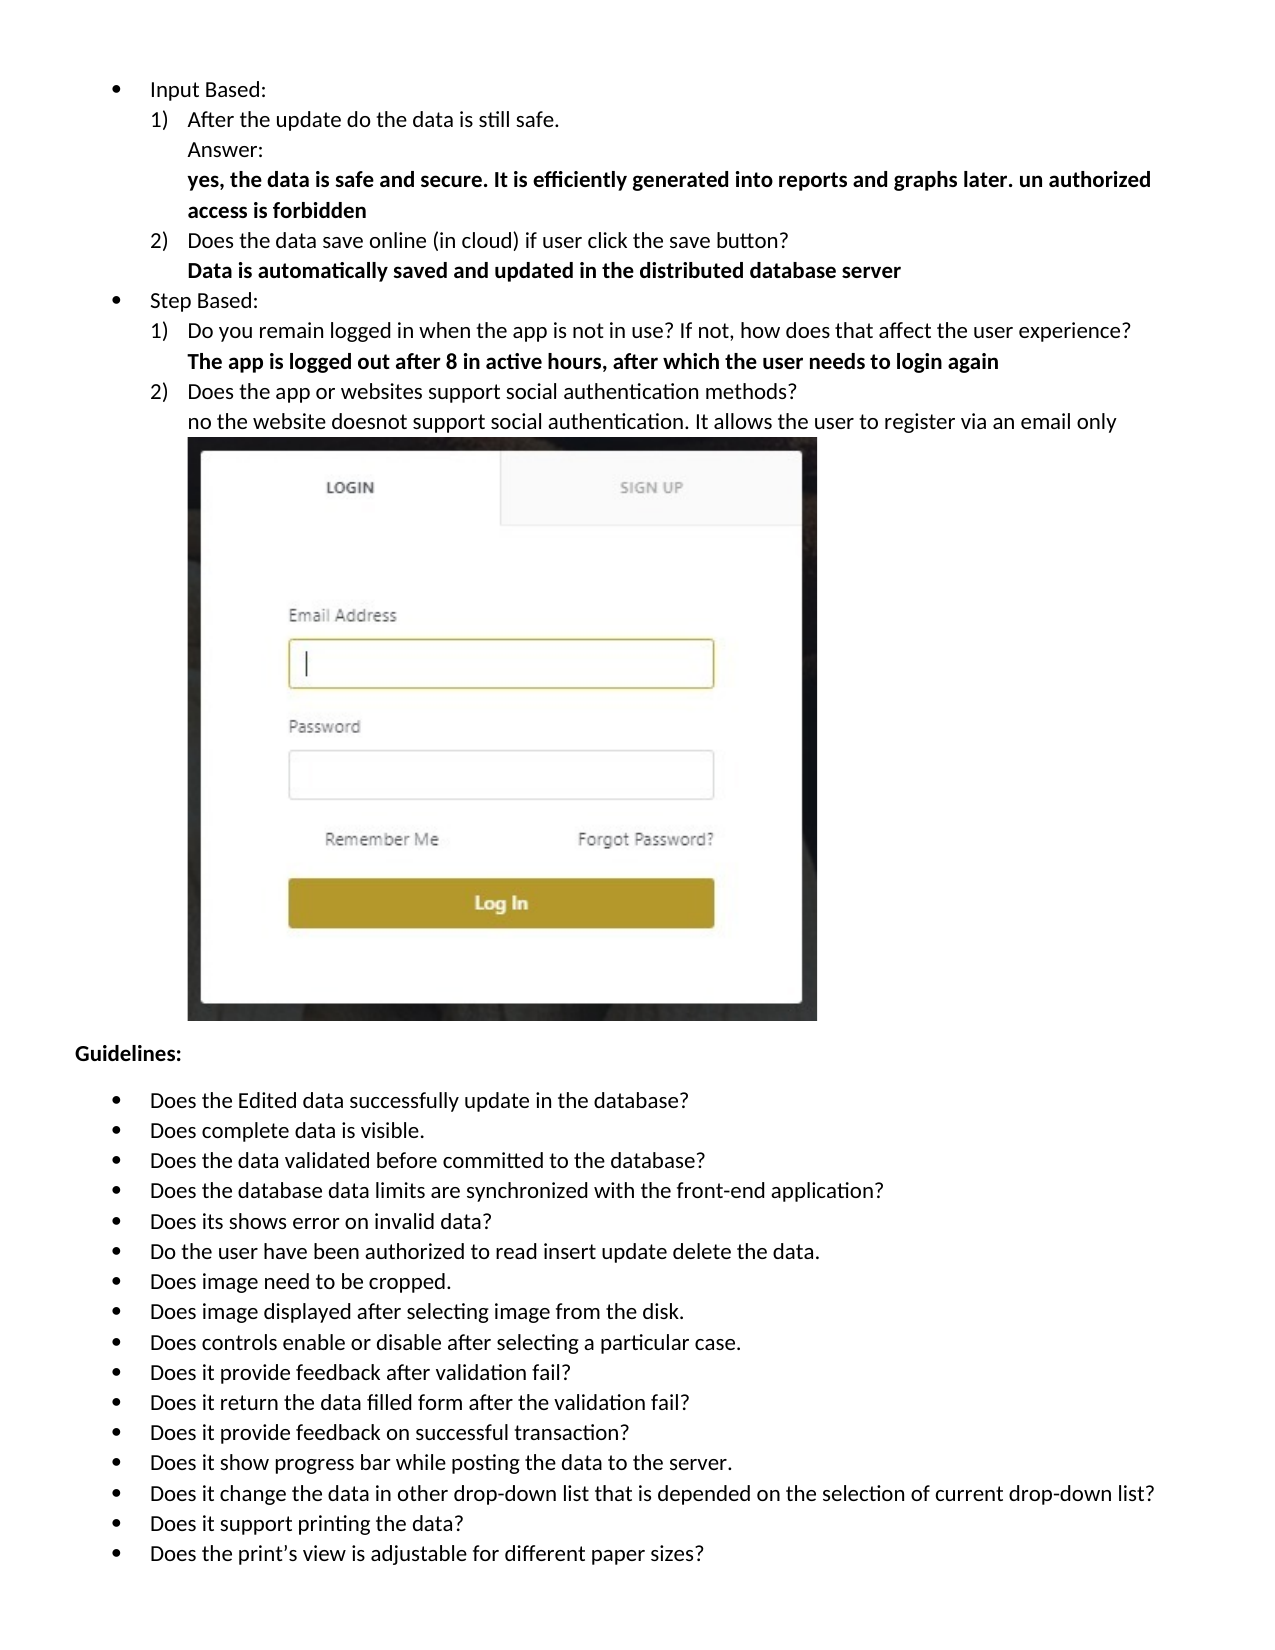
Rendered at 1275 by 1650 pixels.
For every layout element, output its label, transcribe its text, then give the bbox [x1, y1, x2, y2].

list Does the data validated before committed to the database? [112, 1146, 1200, 1174]
list Does it support printing the data? [112, 1509, 1200, 1537]
list Data is automatically saved and updated in the distributed database server [187, 256, 1200, 284]
picture [187, 437, 818, 1021]
list Step Based: [112, 286, 1200, 314]
list Does it change the data in other drop-down list that is depended on the selection of current drop-down list? [112, 1479, 1200, 1507]
list Does the database data limits are synchronized with the front-end application? [112, 1177, 1200, 1205]
list no the website doesnot support social authentication. It allows the user to register via an email only [187, 407, 1200, 435]
list Do the user have been authorized to read insert update delete the data. [112, 1237, 1200, 1265]
list Input Based: [112, 75, 1200, 103]
list Does image need to be cropped. [112, 1267, 1200, 1295]
list Answer: [187, 135, 1200, 163]
list yes, the data is safe and secure. It is efficiently generated into reports and graphs later. un authorized access is forbidden [187, 166, 1200, 224]
list Does the print’s view is adjustable for different paper sizes? [112, 1539, 1200, 1567]
list Does its shows error on invalid data? [112, 1207, 1200, 1235]
list Does it return the data filled form after the validation fail? [112, 1388, 1200, 1416]
list Does the Edited data successfully update in the database? [112, 1086, 1200, 1114]
list Does it provide feedback on successful transaction? [112, 1418, 1200, 1446]
list Does complete data is visible. [112, 1116, 1200, 1144]
list Do you remain logged in when the app is not in use? If not, how does that affect the user experience? [150, 317, 1200, 345]
list Does controls enable or disable after selecting a particular case. [112, 1328, 1200, 1356]
list Does it provide feedback after validation fail? [112, 1358, 1200, 1386]
list Does it show progress bar while posting the data to the server. [112, 1448, 1200, 1477]
list Does the data save online (in cloud) if user click the save button? [150, 226, 1200, 254]
list The app is logged out after 8 in active hours, after which the user needs to login again [187, 347, 1200, 375]
text Guidelines: [75, 1039, 1200, 1067]
list After the update do the data is still safe. [150, 105, 1200, 133]
list Does image displayed after selecting image from the disk. [112, 1297, 1200, 1326]
list Does the app or websites support social authentication methods? [150, 377, 1200, 405]
